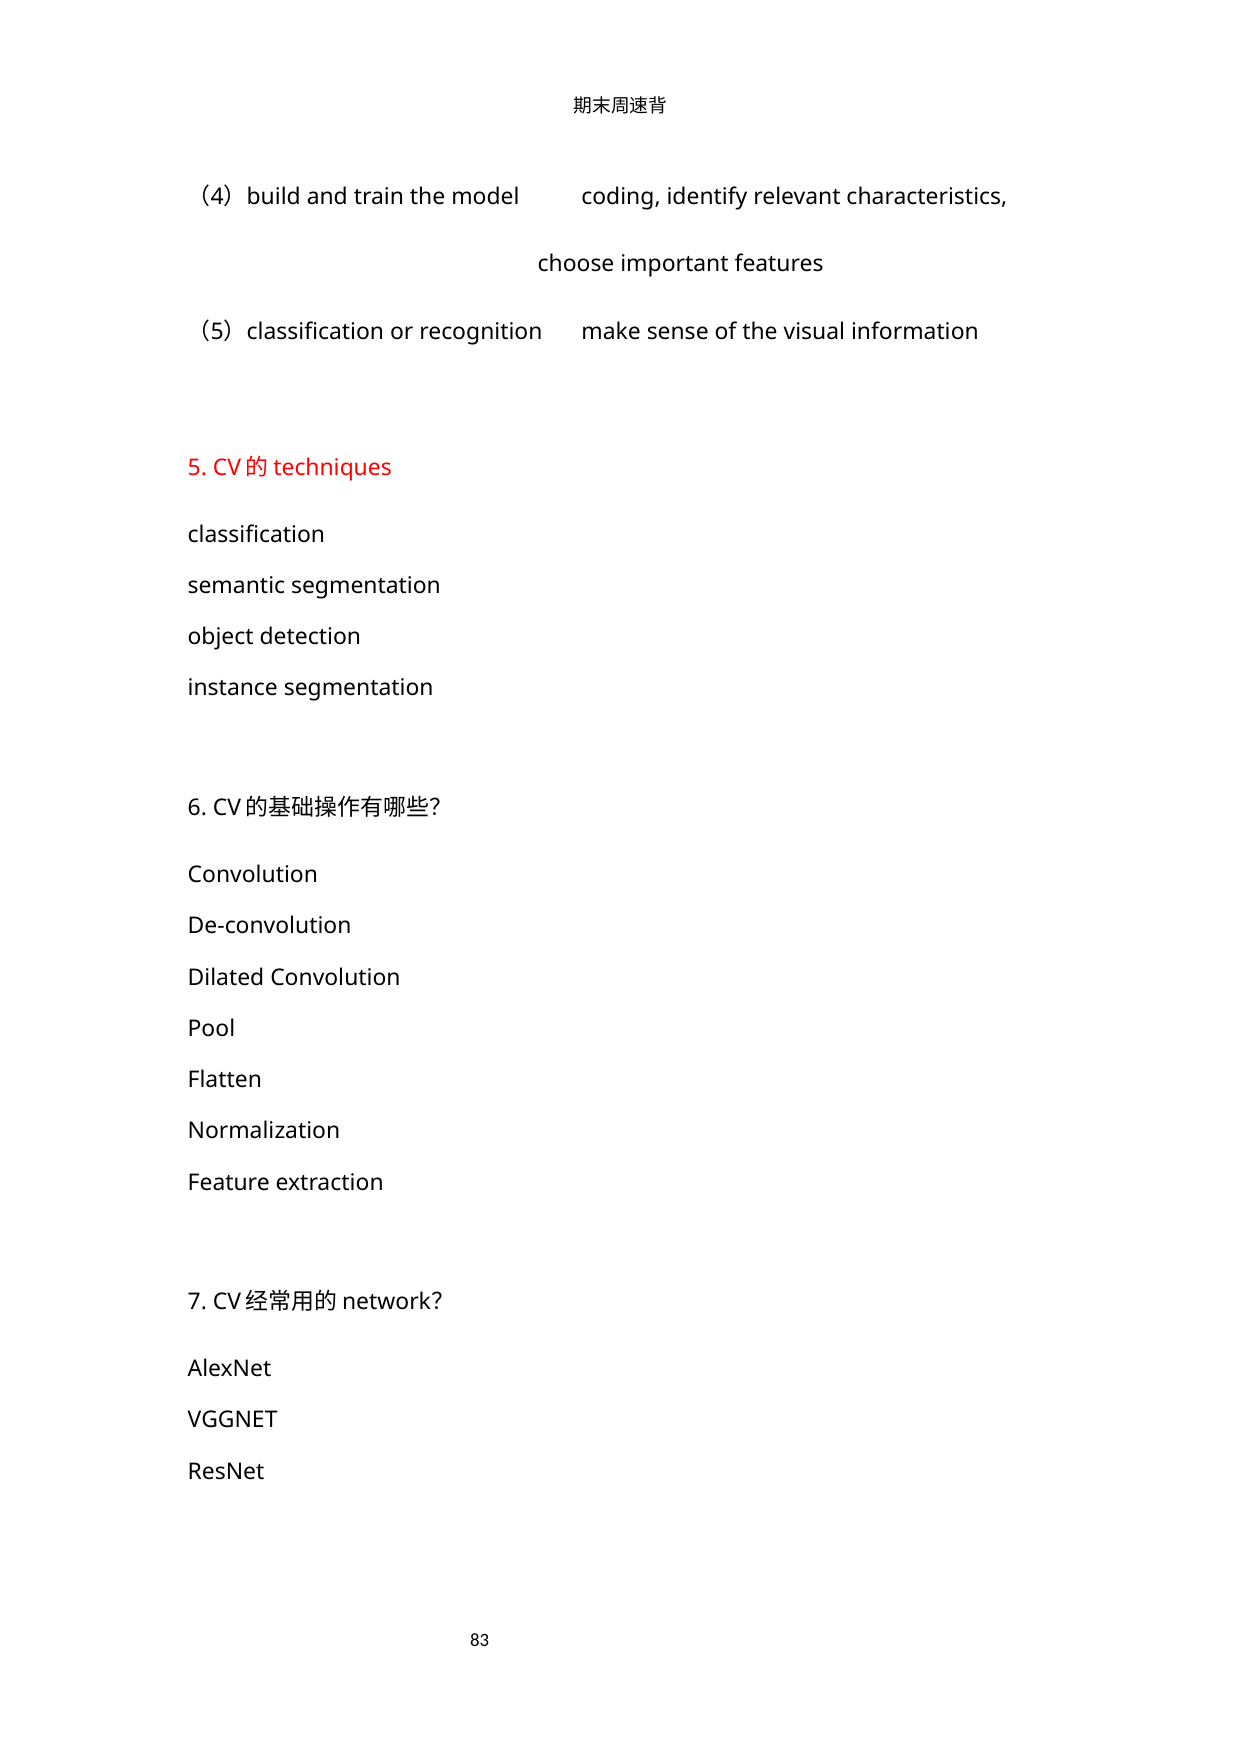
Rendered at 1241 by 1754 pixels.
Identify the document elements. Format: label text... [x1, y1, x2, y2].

text Convolution [187, 857, 1053, 890]
text 6. CV的基础操作有哪些？ [187, 773, 1053, 838]
text ResNet [187, 1454, 1053, 1487]
text semantic segmentation [187, 568, 1053, 601]
text VGGNET [187, 1403, 1053, 1435]
text choose important features [494, 246, 1053, 279]
text classification [187, 517, 1053, 549]
text （4）build and train the model coding, identify relevant characteristics, [187, 162, 1053, 227]
text object detection [187, 619, 1053, 652]
text （5）classification or recognition make sense of the visual information [187, 297, 1053, 362]
text Feature extraction [187, 1165, 1053, 1197]
text 7. CV经常用的network？ [187, 1267, 1053, 1332]
text De-convolution [187, 909, 1053, 941]
text AlexNet [187, 1352, 1053, 1384]
text Flatten [187, 1062, 1053, 1095]
text Dilated Convolution [187, 960, 1053, 992]
text Pool [187, 1011, 1053, 1044]
text Normalization [187, 1114, 1053, 1146]
text 5. CV的techniques [187, 433, 1053, 498]
text instance segmentation [187, 671, 1053, 703]
